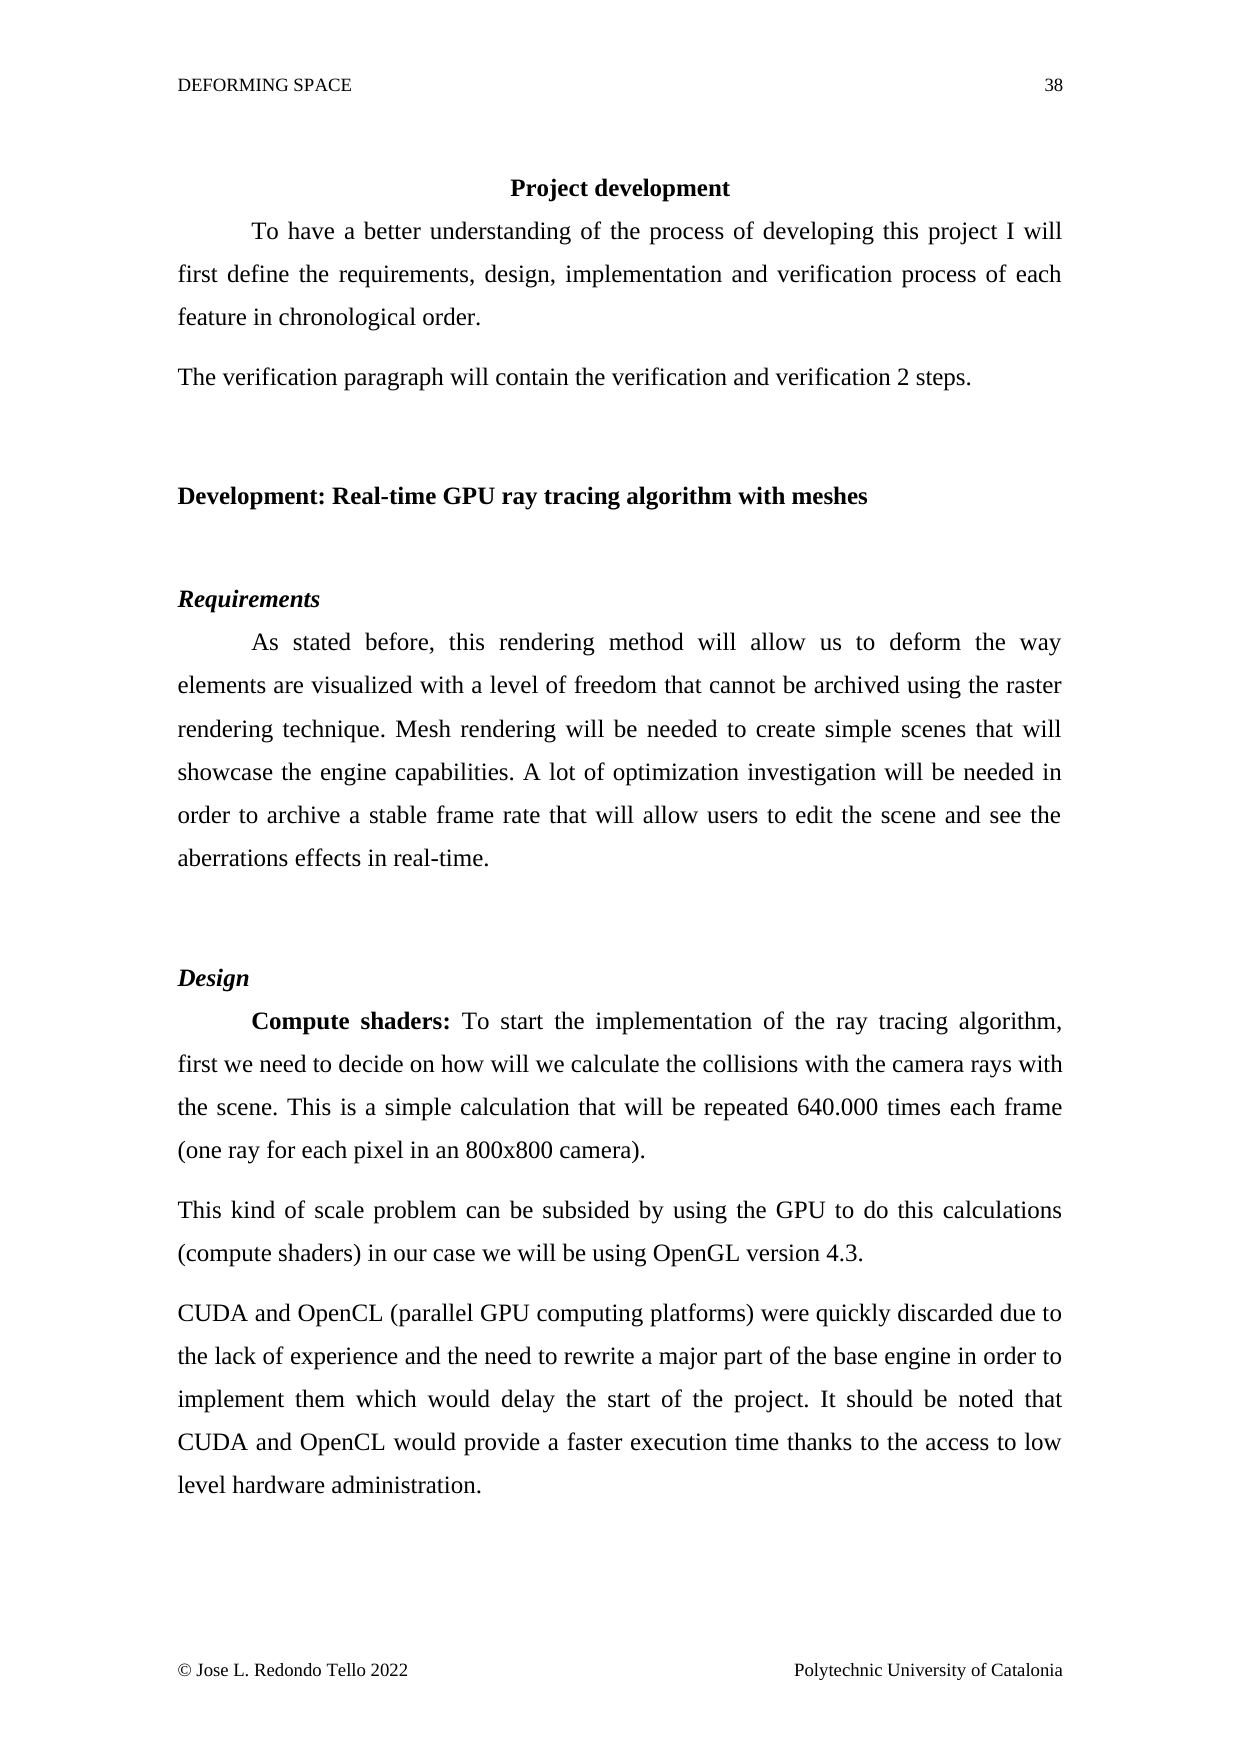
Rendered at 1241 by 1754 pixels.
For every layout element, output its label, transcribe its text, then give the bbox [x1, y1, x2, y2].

text This kind of scale problem can be subsided by using the GPU to do this calculations (compute shaders) in our case we will be using OpenGL version 4.3. [177, 1195, 1063, 1267]
text The verification paragraph will contain the verification and verification 2 steps. [177, 362, 1063, 391]
subtitle Development: Real-time GPU ray tracing algorithm with meshes [177, 481, 1063, 510]
text Compute shaders: To start the implementation of the ray tracing algorithm, first we need to decide on how will we calculate the collisions with the camera rays with the scene. This is a simple calculation that will be repeated 640.000 times each frame (one ray for each pixel in an 800x800 camera). [177, 1006, 1063, 1164]
text To have a better understanding of the process of developing this project I will first define the requirements, design, implementation and verification process of each feature in chronological order. [177, 216, 1063, 331]
subtitle Project development [177, 173, 1063, 201]
text As stated before, this rendering method will allow us to deform the way elements are visualized with a level of freedom that cannot be archived using the raster rendering technique. Mesh rendering will be needed to create simple scenes that will showcase the engine capabilities. A lot of optimization investigation will be needed in order to archive a stable frame rate that will allow users to edit the scene and see the aberrations effects in real-time. [177, 627, 1063, 872]
subtitle Design [177, 963, 1063, 991]
text CUDA and OpenCL (parallel GPU computing platforms) were quickly discarded due to the lack of experience and the need to rewrite a major part of the base engine in order to implement them which would delay the start of the project. It should be noted that CUDA and OpenCL would provide a faster execution time thanks to the access to low level hardware administration. [177, 1298, 1063, 1499]
subtitle Requirements [177, 584, 1063, 613]
